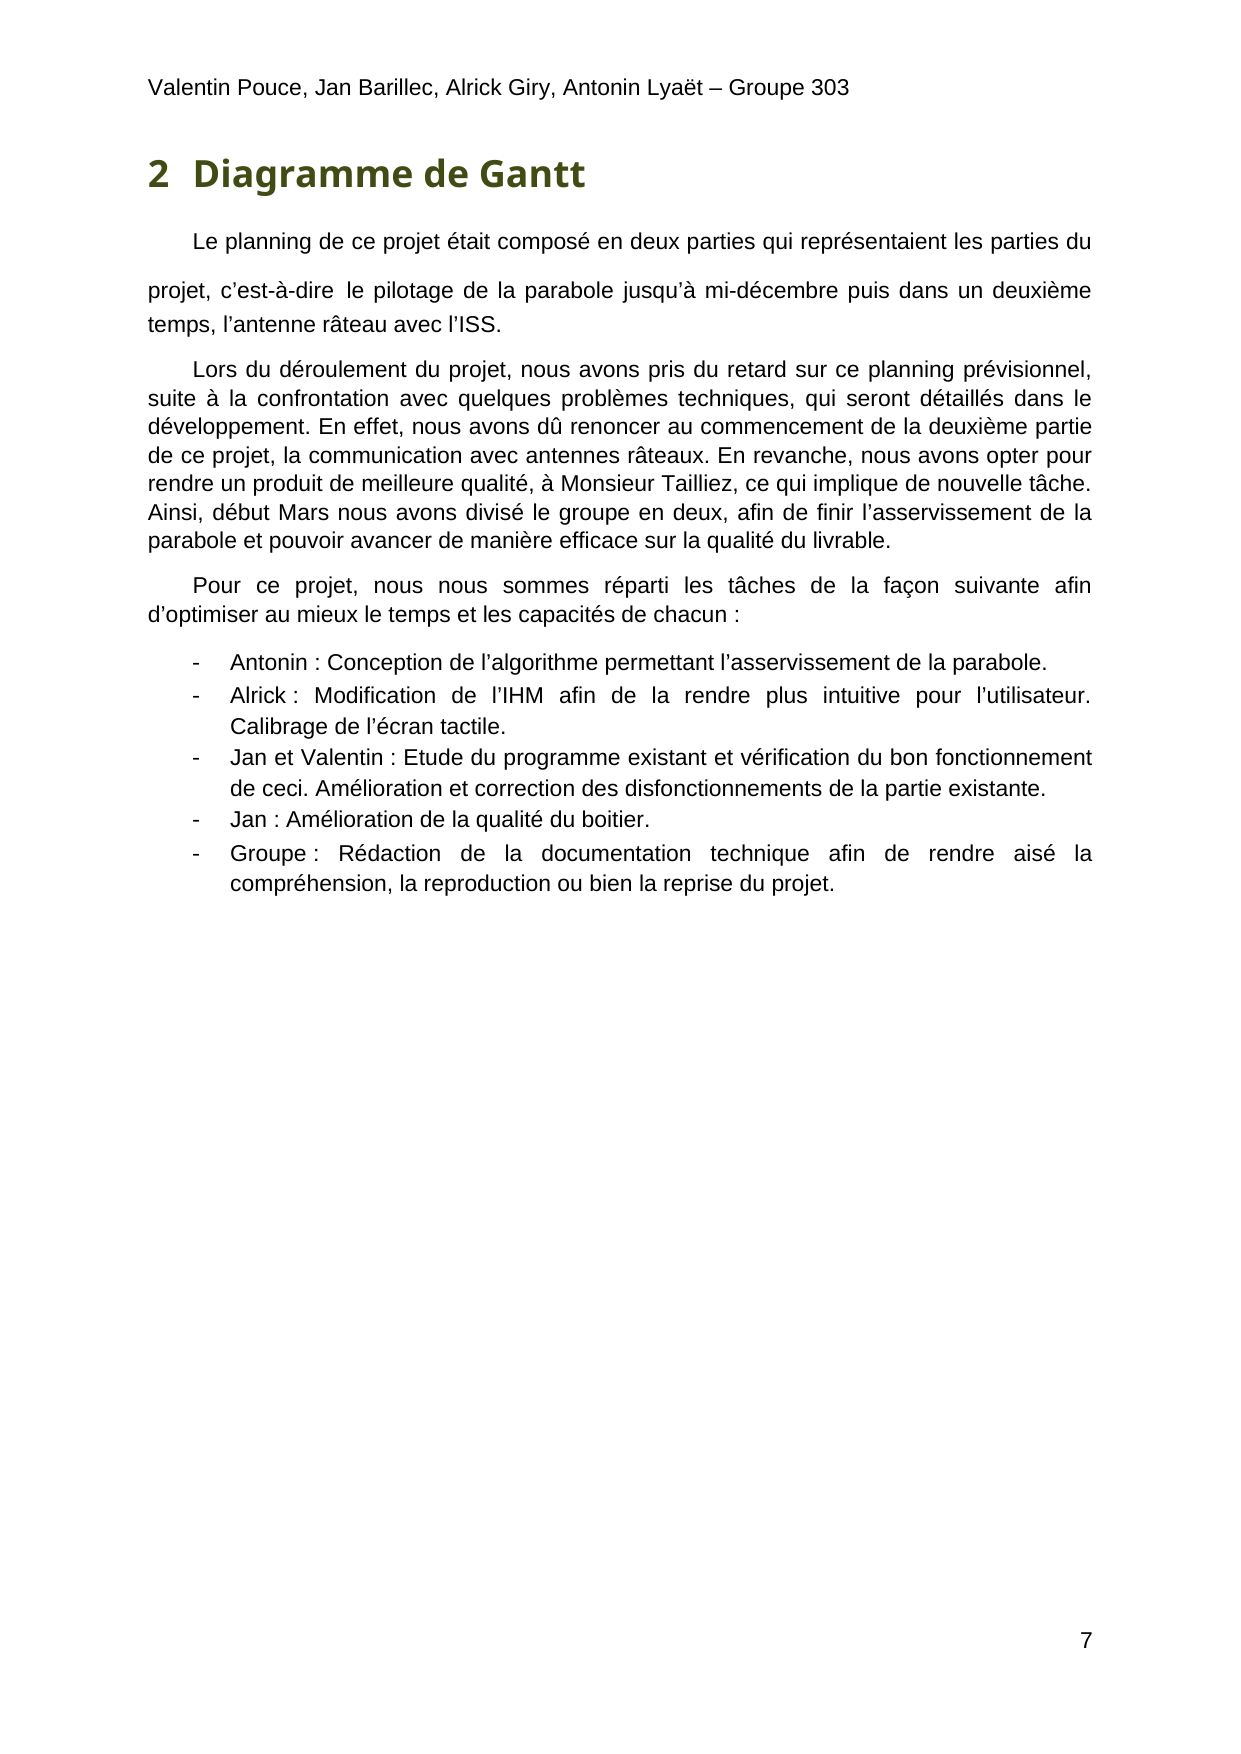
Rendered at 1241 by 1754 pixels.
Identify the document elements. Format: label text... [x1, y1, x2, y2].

list Alrick : Modification de l’IHM afin de la rendre plus intuitive pour l’utilisateur. Calibrage de l’écran tactile. [192, 679, 1093, 739]
text Pour ce projet, nous nous sommes réparti les tâches de la façon suivante afin d’optimiser au mieux le temps et les capacités de chacun : [148, 572, 1093, 627]
list Groupe : Rédaction de la documentation technique afin de rendre aisé la compréhension, la reproduction ou bien la reprise du projet. [192, 837, 1093, 896]
list Jan et Valentin : Etude du programme existant et vérification du bon fonctionnement de ceci. Amélioration et correction des disfonctionnements de la partie existante. [192, 741, 1093, 801]
list Antonin : Conception de l’algorithme permettant l’asservissement de la parabole. [192, 646, 1093, 677]
text Lors du déroulement du projet, nous avons pris du retard sur ce planning prévisionnel, suite à la confrontation avec quelques problèmes techniques, qui seront détaillés dans le développement. En effet, nous avons dû renoncer au commencement de la deuxième partie de ce projet, la communication avec antennes râteaux. En revanche, nous avons opter pour rendre un produit de meilleure qualité, à Monsieur Tailliez, ce qui implique de nouvelle tâche. Ainsi, début Mars nous avons divisé le groupe en deux, afin de finir l’asservissement de la parabole et pouvoir avancer de manière efficace sur la qualité du livrable. [148, 356, 1093, 553]
subtitle Diagramme de Gantt [148, 148, 1093, 199]
list Jan : Amélioration de la qualité du boitier. [192, 803, 1093, 834]
text Le planning de ce projet était composé en deux parties qui représentaient les parties du projet, c’est-à-dire le pilotage de la parabole jusqu’à mi-décembre puis dans un deuxième temps, l’antenne râteau avec l’ISS. [148, 228, 1093, 338]
